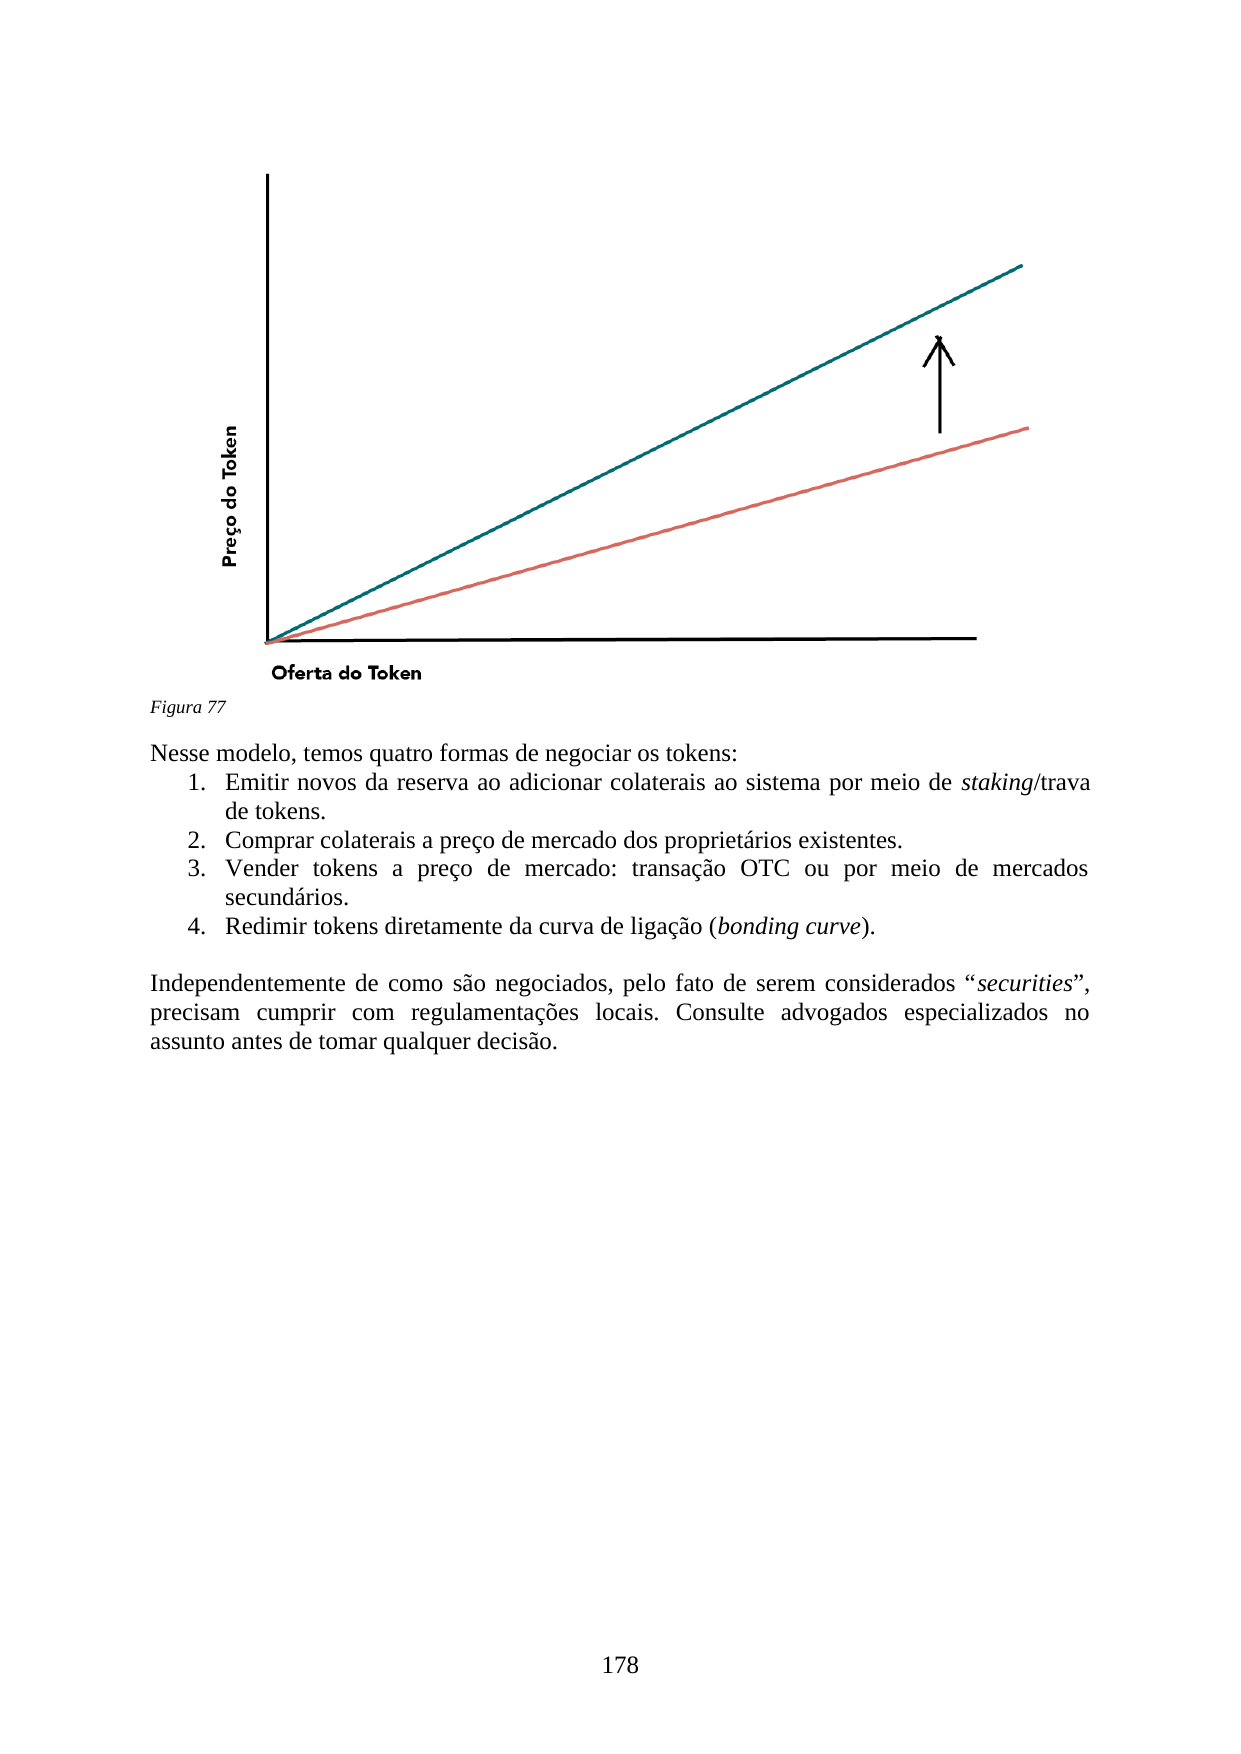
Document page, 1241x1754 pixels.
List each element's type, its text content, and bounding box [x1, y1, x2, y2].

list Comprar colaterais a preço de mercado dos proprietários existentes. [187, 825, 1090, 853]
picture [203, 150, 1037, 697]
text Independentemente de como são negociados, pelo fato de serem considerados “securities”, precisam cumprir com regulamentações locais. Consulte advogados especializados no assunto antes de tomar qualquer decisão. [150, 968, 1090, 1055]
list Emitir novos da reserva ao adicionar colaterais ao sistema por meio de staking/trava de tokens. [187, 767, 1090, 825]
list Redimir tokens diretamente da curva de ligação (bonding curve). [187, 911, 1090, 940]
list Vender tokens a preço de mercado: transação OTC ou por meio de mercados secundários. [187, 853, 1090, 911]
text Nesse modelo, temos quatro formas de negociar os tokens: [150, 738, 1090, 767]
